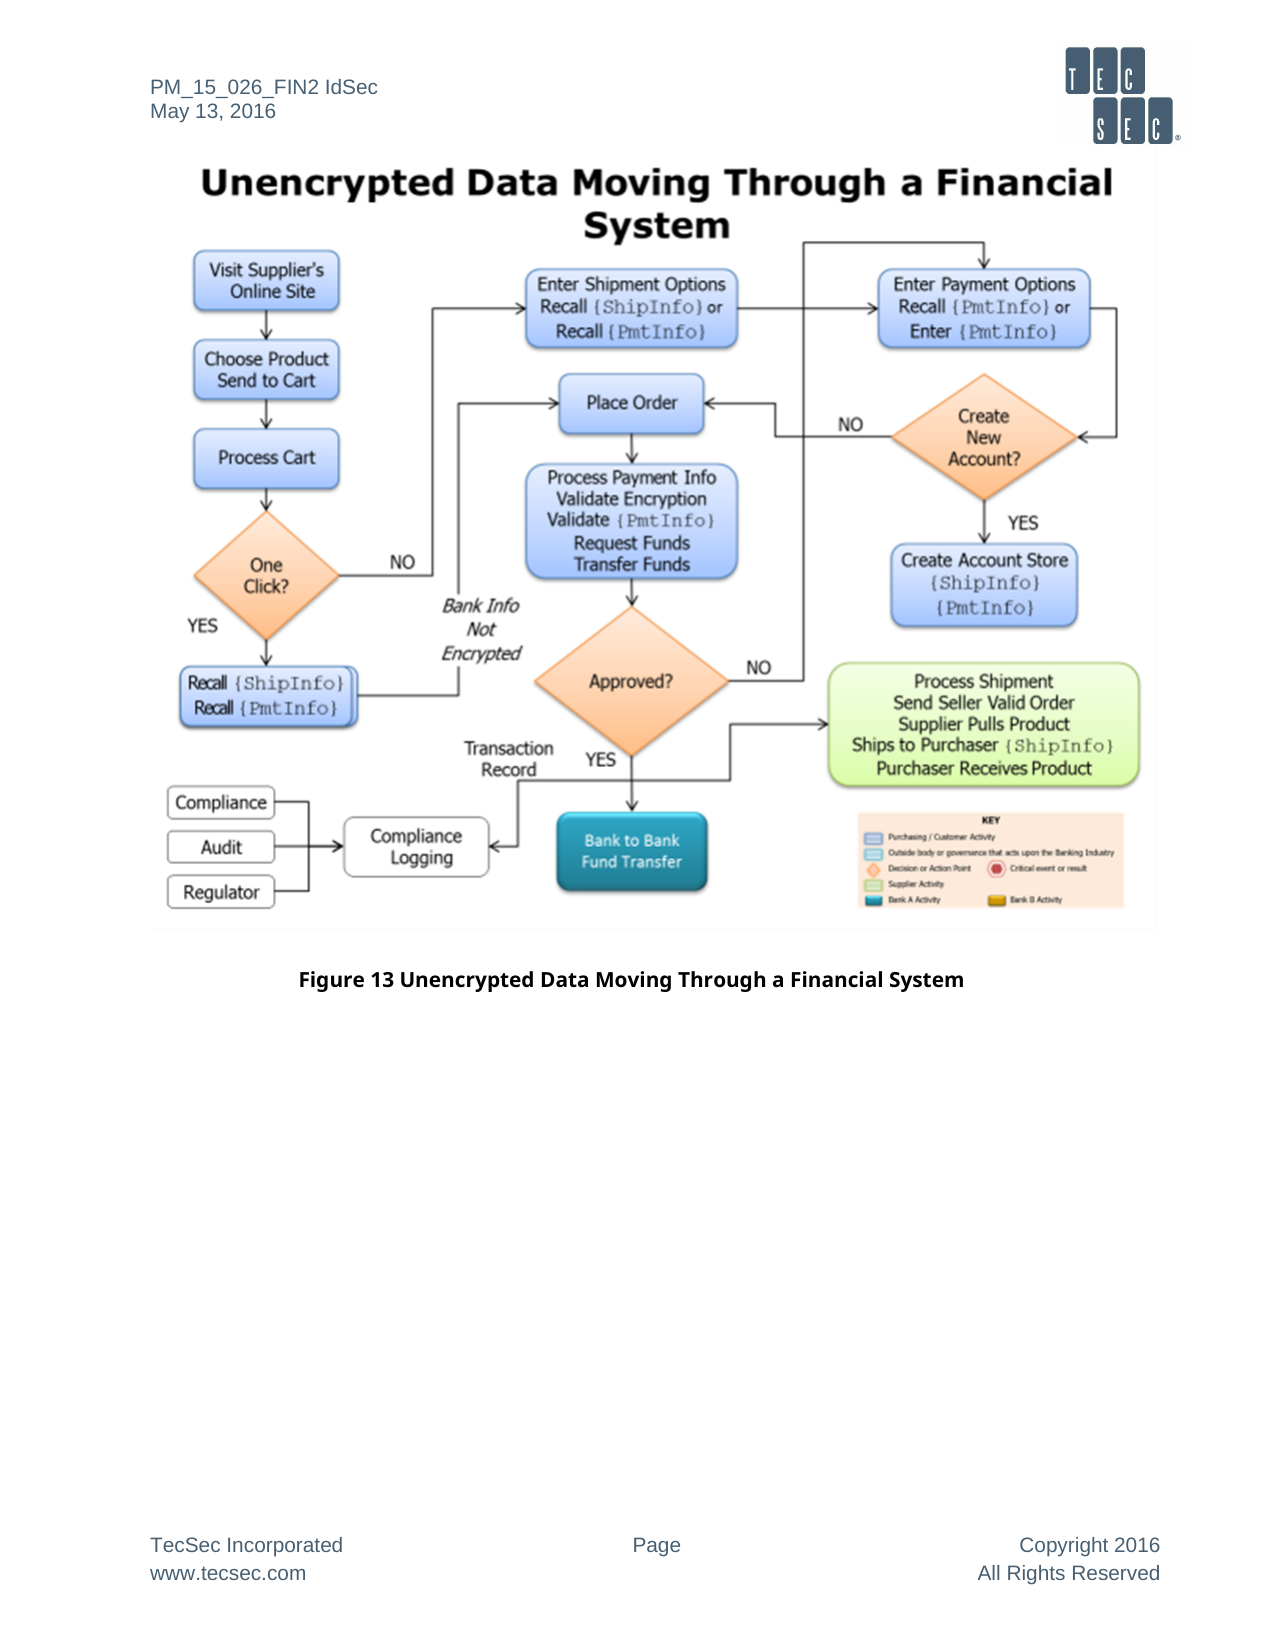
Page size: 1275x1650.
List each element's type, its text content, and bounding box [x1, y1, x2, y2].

picture [150, 39, 1188, 948]
